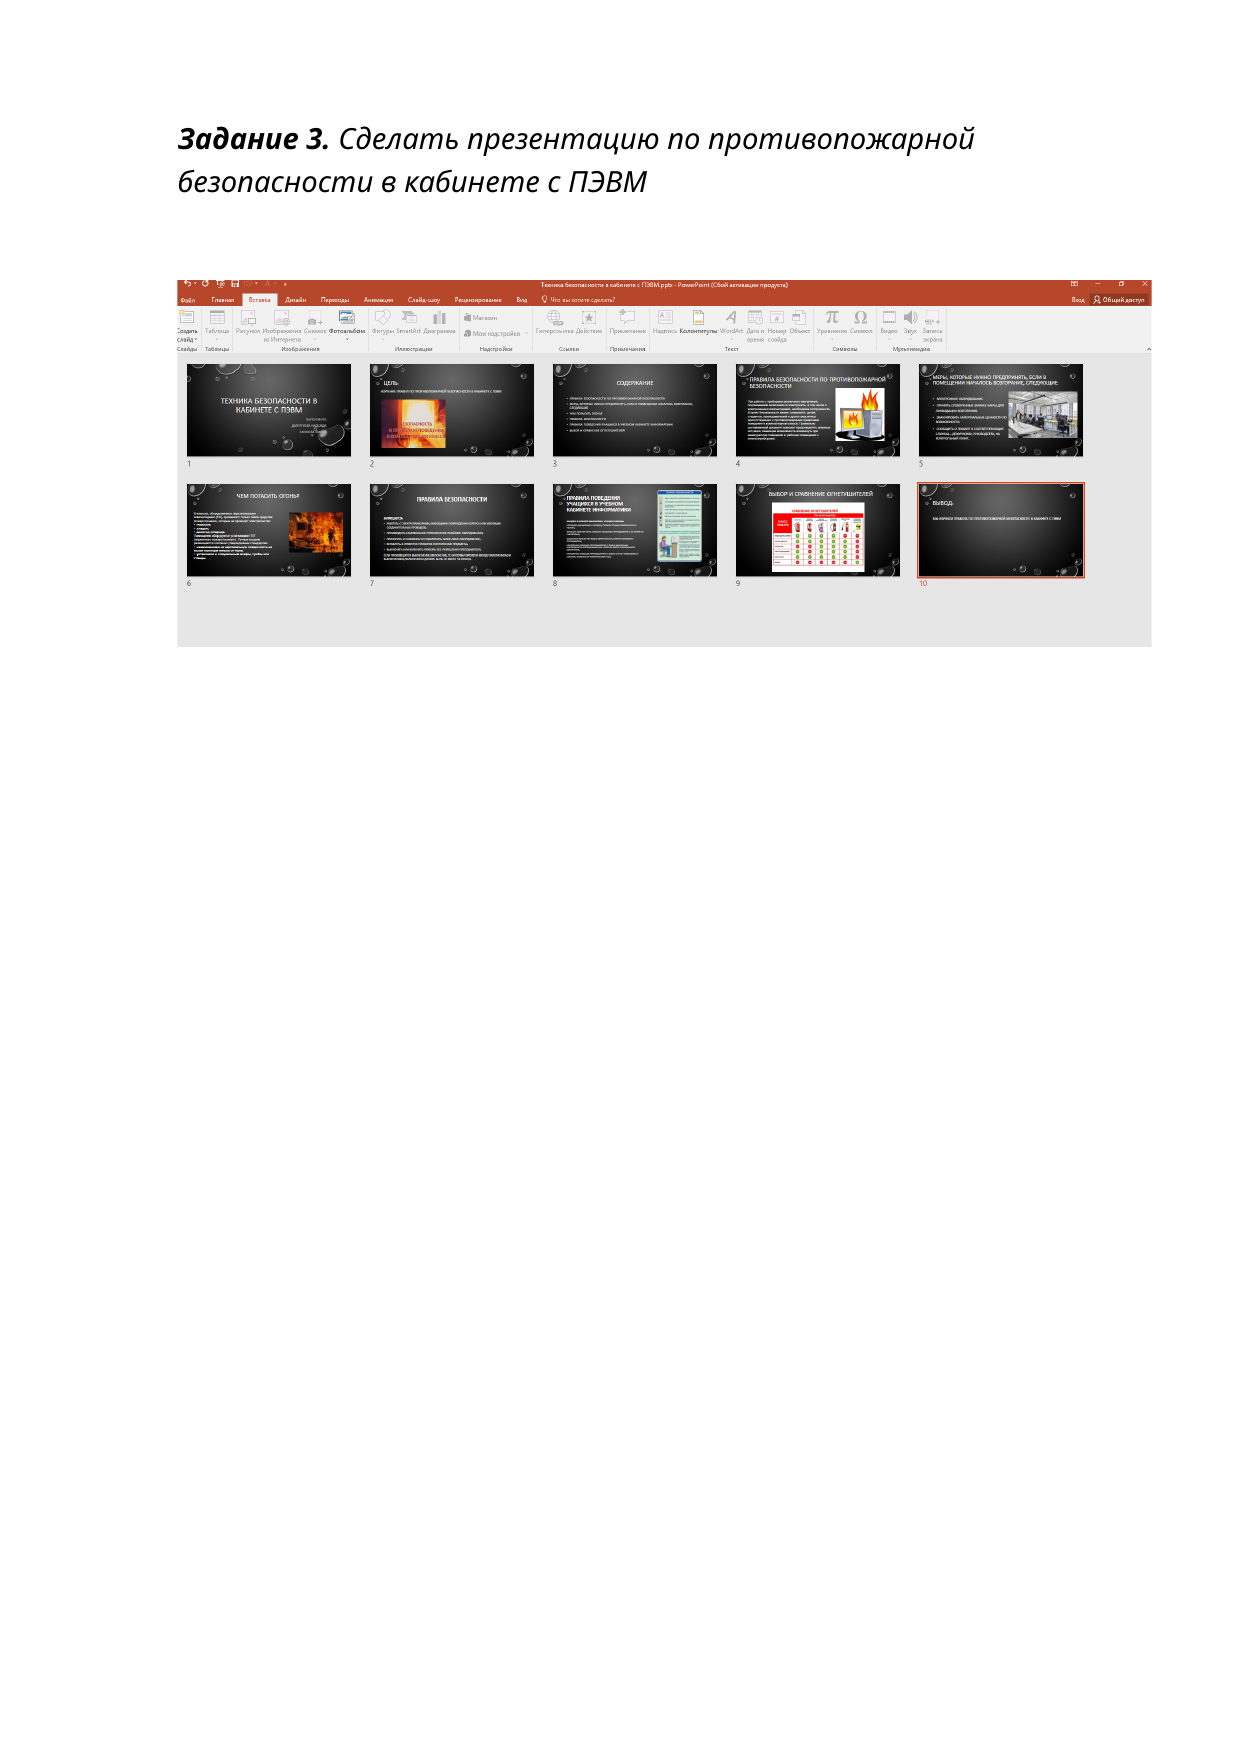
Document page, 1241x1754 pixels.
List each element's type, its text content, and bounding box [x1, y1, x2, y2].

text Задание 3. Сделать презентацию по противопожарной безопасности в кабинете с ПЭВМ [177, 118, 1152, 201]
picture [177, 280, 1152, 647]
